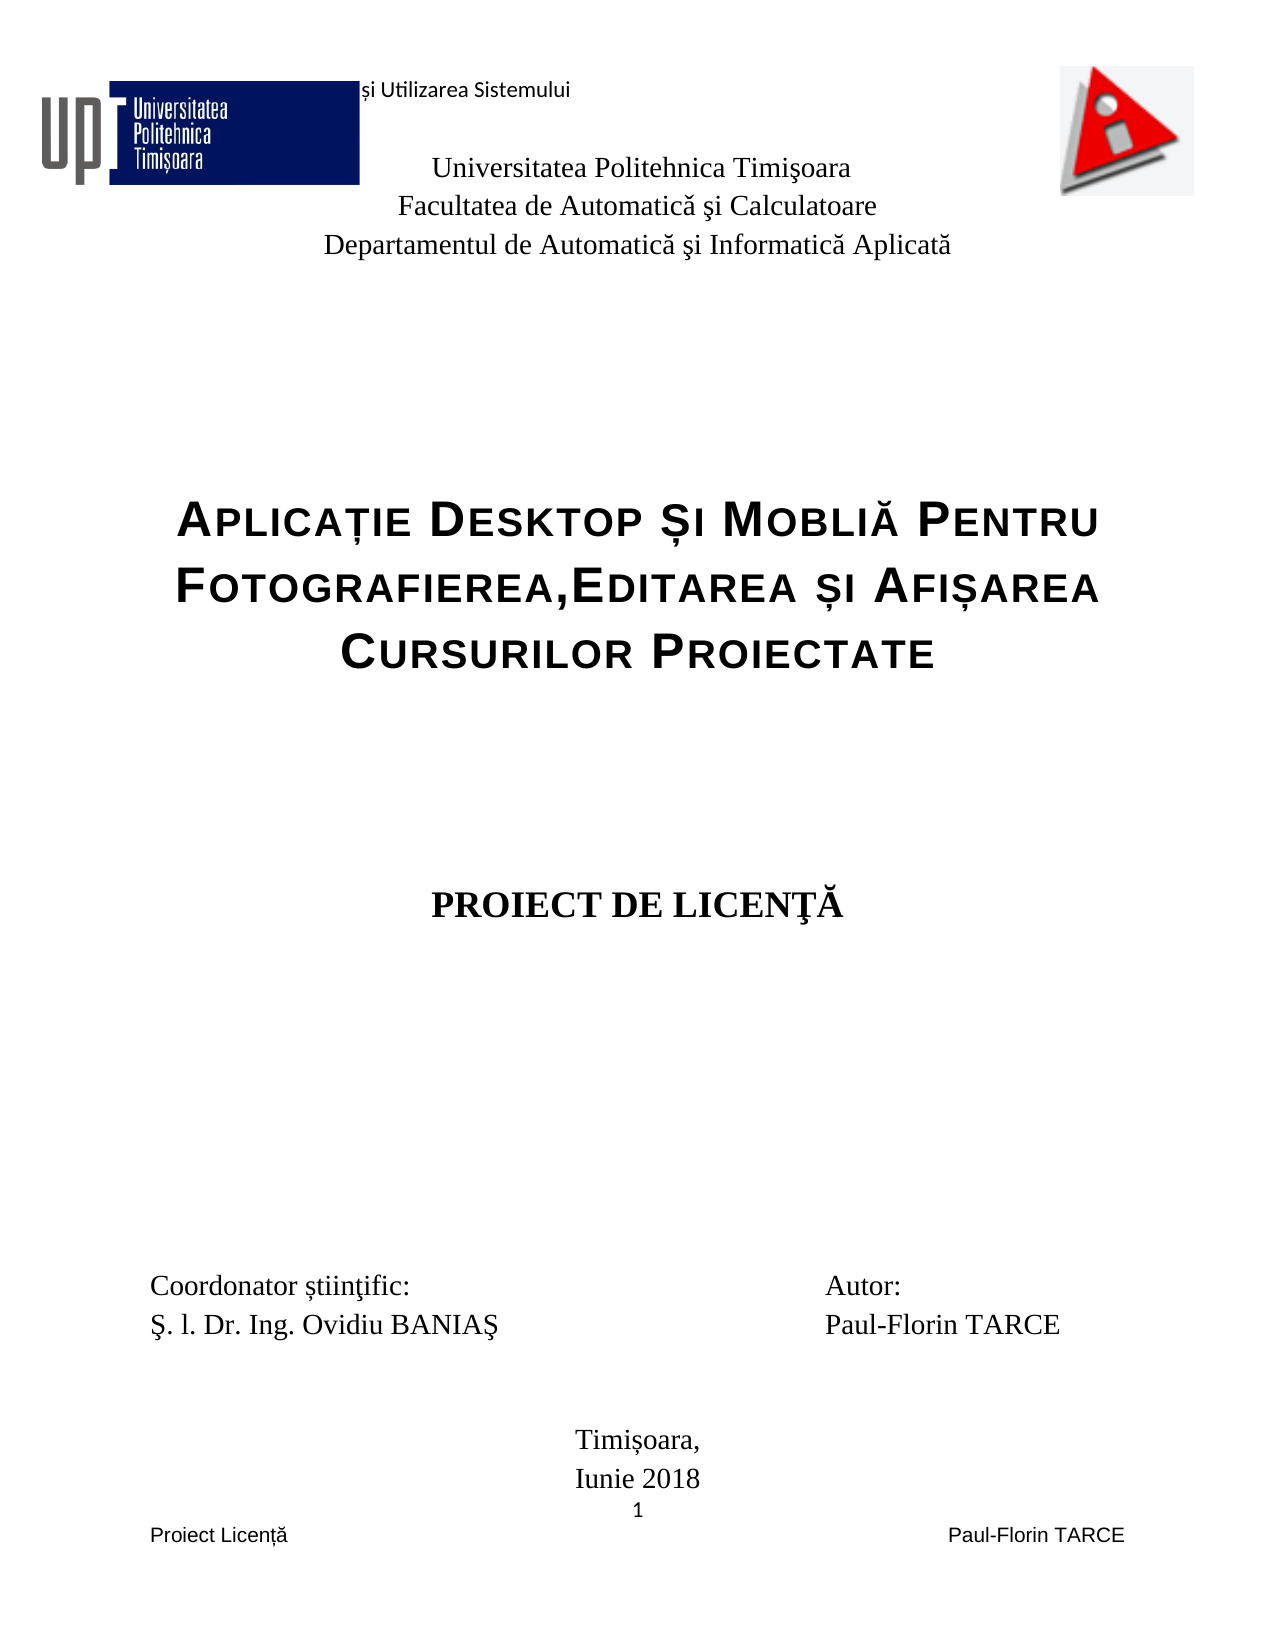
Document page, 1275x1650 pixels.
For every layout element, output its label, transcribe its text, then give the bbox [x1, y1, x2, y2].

text Timișoara, [150, 1422, 1125, 1456]
picture [1060, 66, 1195, 196]
text Ş. l. Dr. Ing. Ovidiu BANIAŞ Paul-Florin TARCE [150, 1307, 1125, 1340]
picture [42, 81, 360, 185]
text Departamentul de Automatică şi Informatică Aplicată [150, 227, 1125, 261]
text Coordonator știinţific: Autor: [150, 1268, 1125, 1302]
text Iunie 2018 [150, 1461, 1125, 1494]
text Aplicație Desktop Și Mobliă Pentru Fotografierea,Editarea și Afișarea Cursurilor Proiectate [150, 489, 1125, 679]
text Universitatea Politehnica Timişoara [360, 150, 1060, 183]
text Facultatea de Automaticǎ şi Calculatoare [150, 188, 1125, 222]
text PROIECT DE LICENŢĂ [150, 882, 1125, 925]
